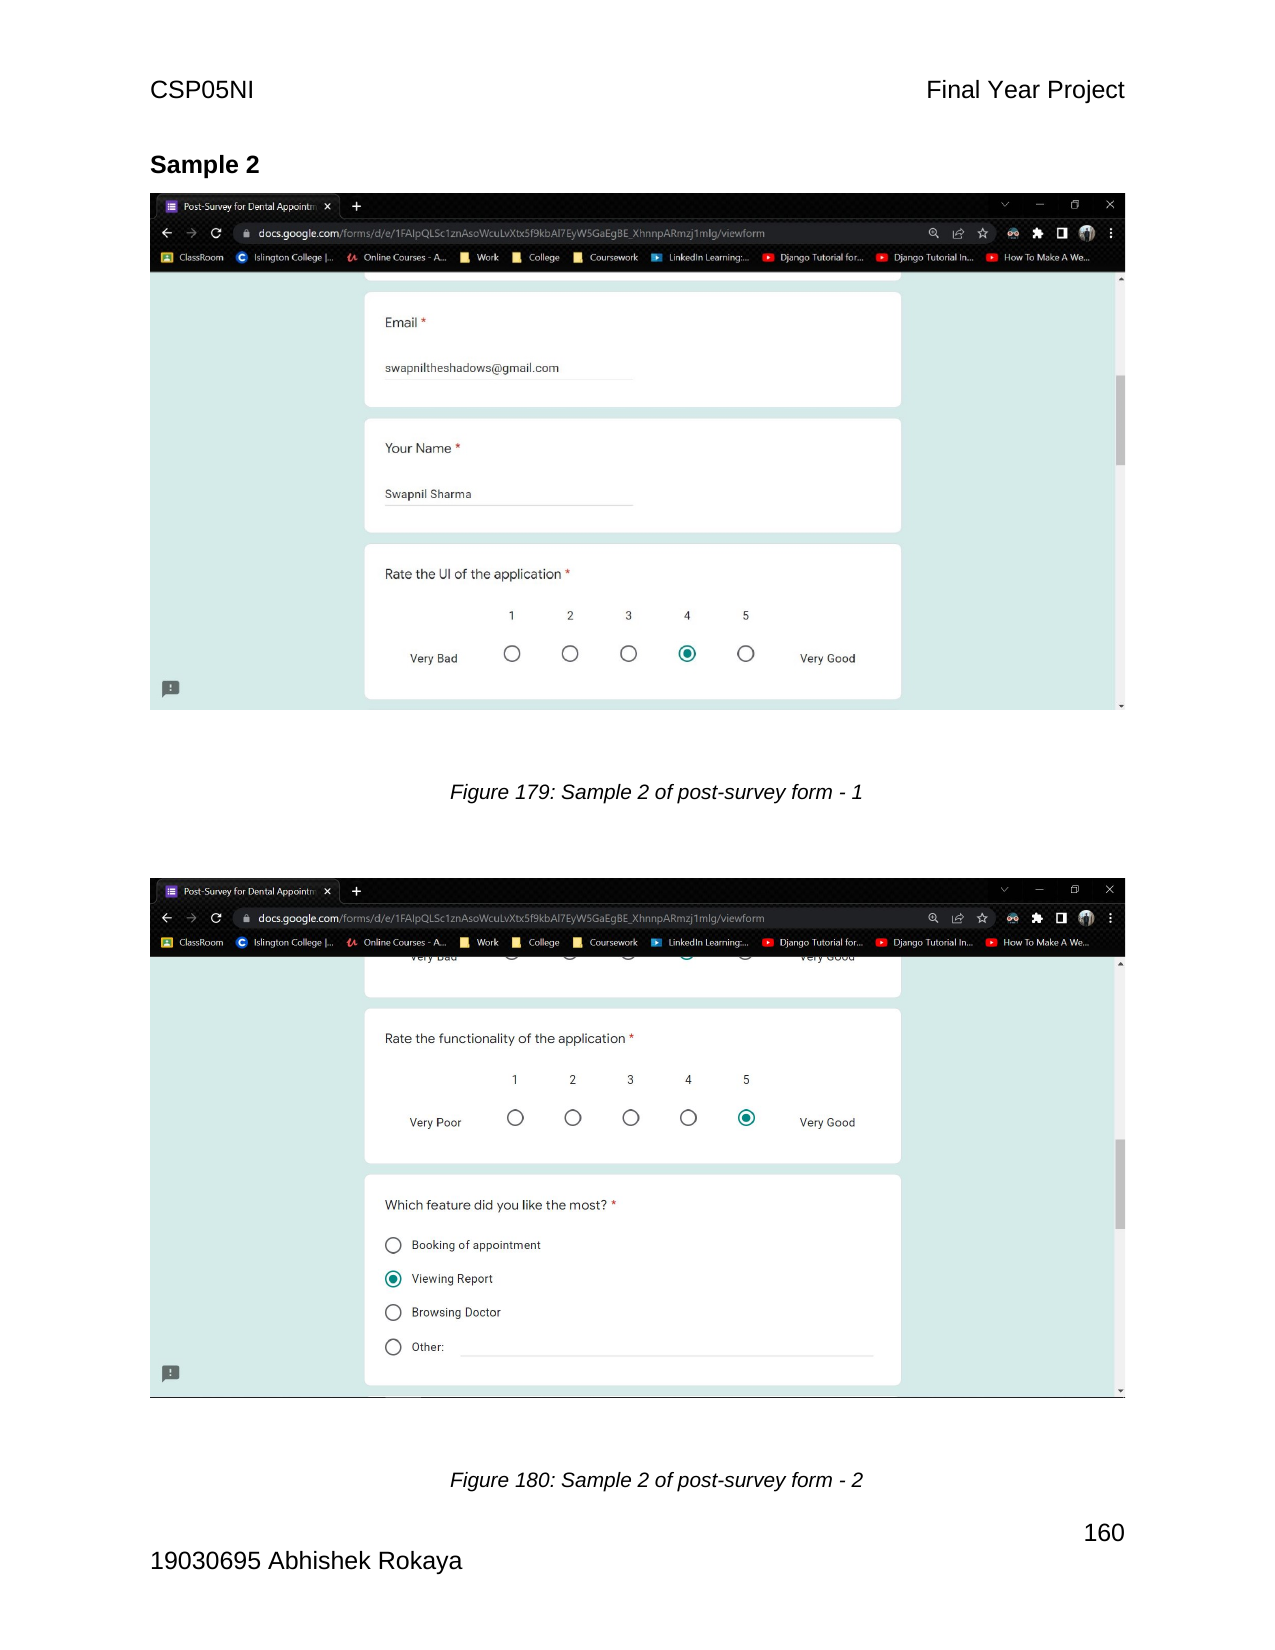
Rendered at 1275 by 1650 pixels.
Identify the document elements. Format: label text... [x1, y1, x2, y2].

text Figure 179: Sample 2 of post-survey form - 1 [375, 780, 1125, 804]
picture [150, 878, 1125, 1398]
picture [150, 193, 1125, 710]
text Sample 2 [150, 150, 1125, 179]
text Figure 180: Sample 2 of post-survey form - 2 [375, 1468, 1125, 1492]
